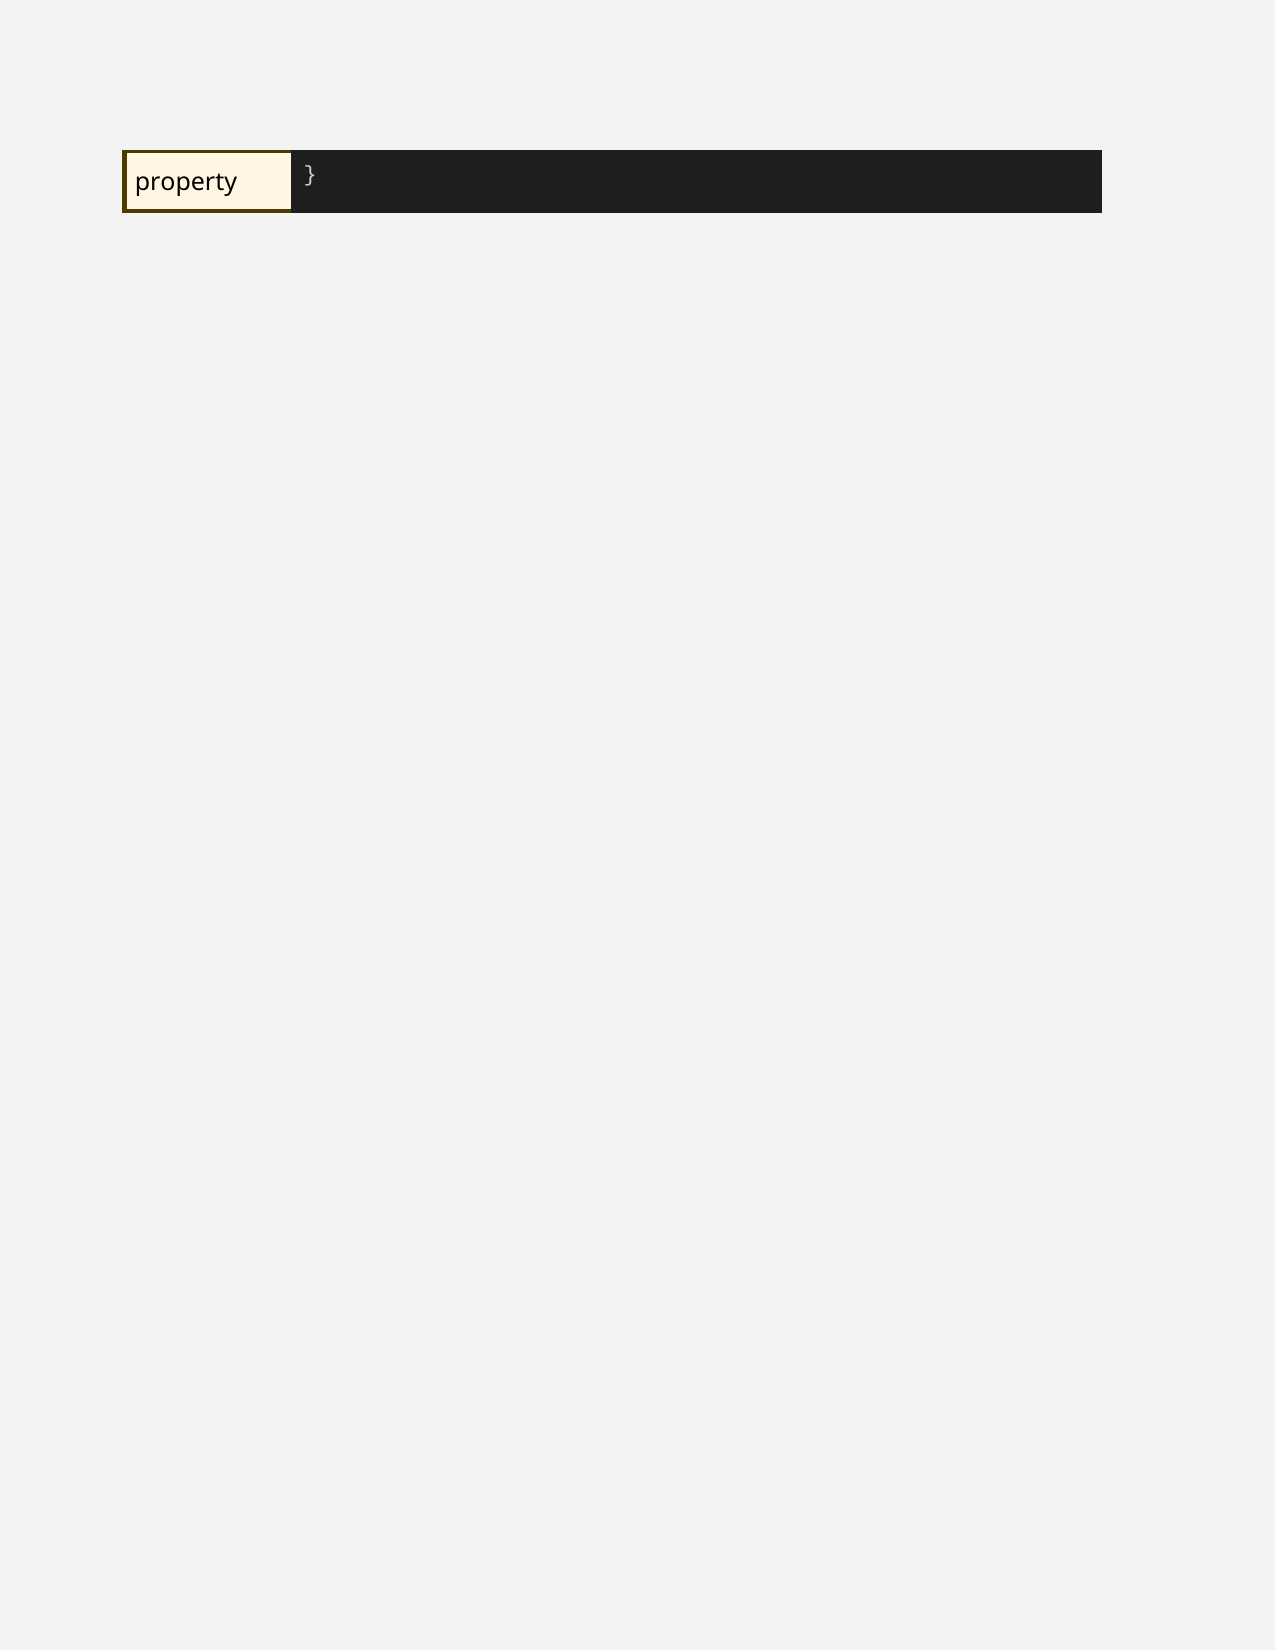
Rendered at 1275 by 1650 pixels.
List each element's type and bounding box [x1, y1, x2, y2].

table_cell [127, 153, 291, 209]
table_cell [295, 153, 1097, 209]
